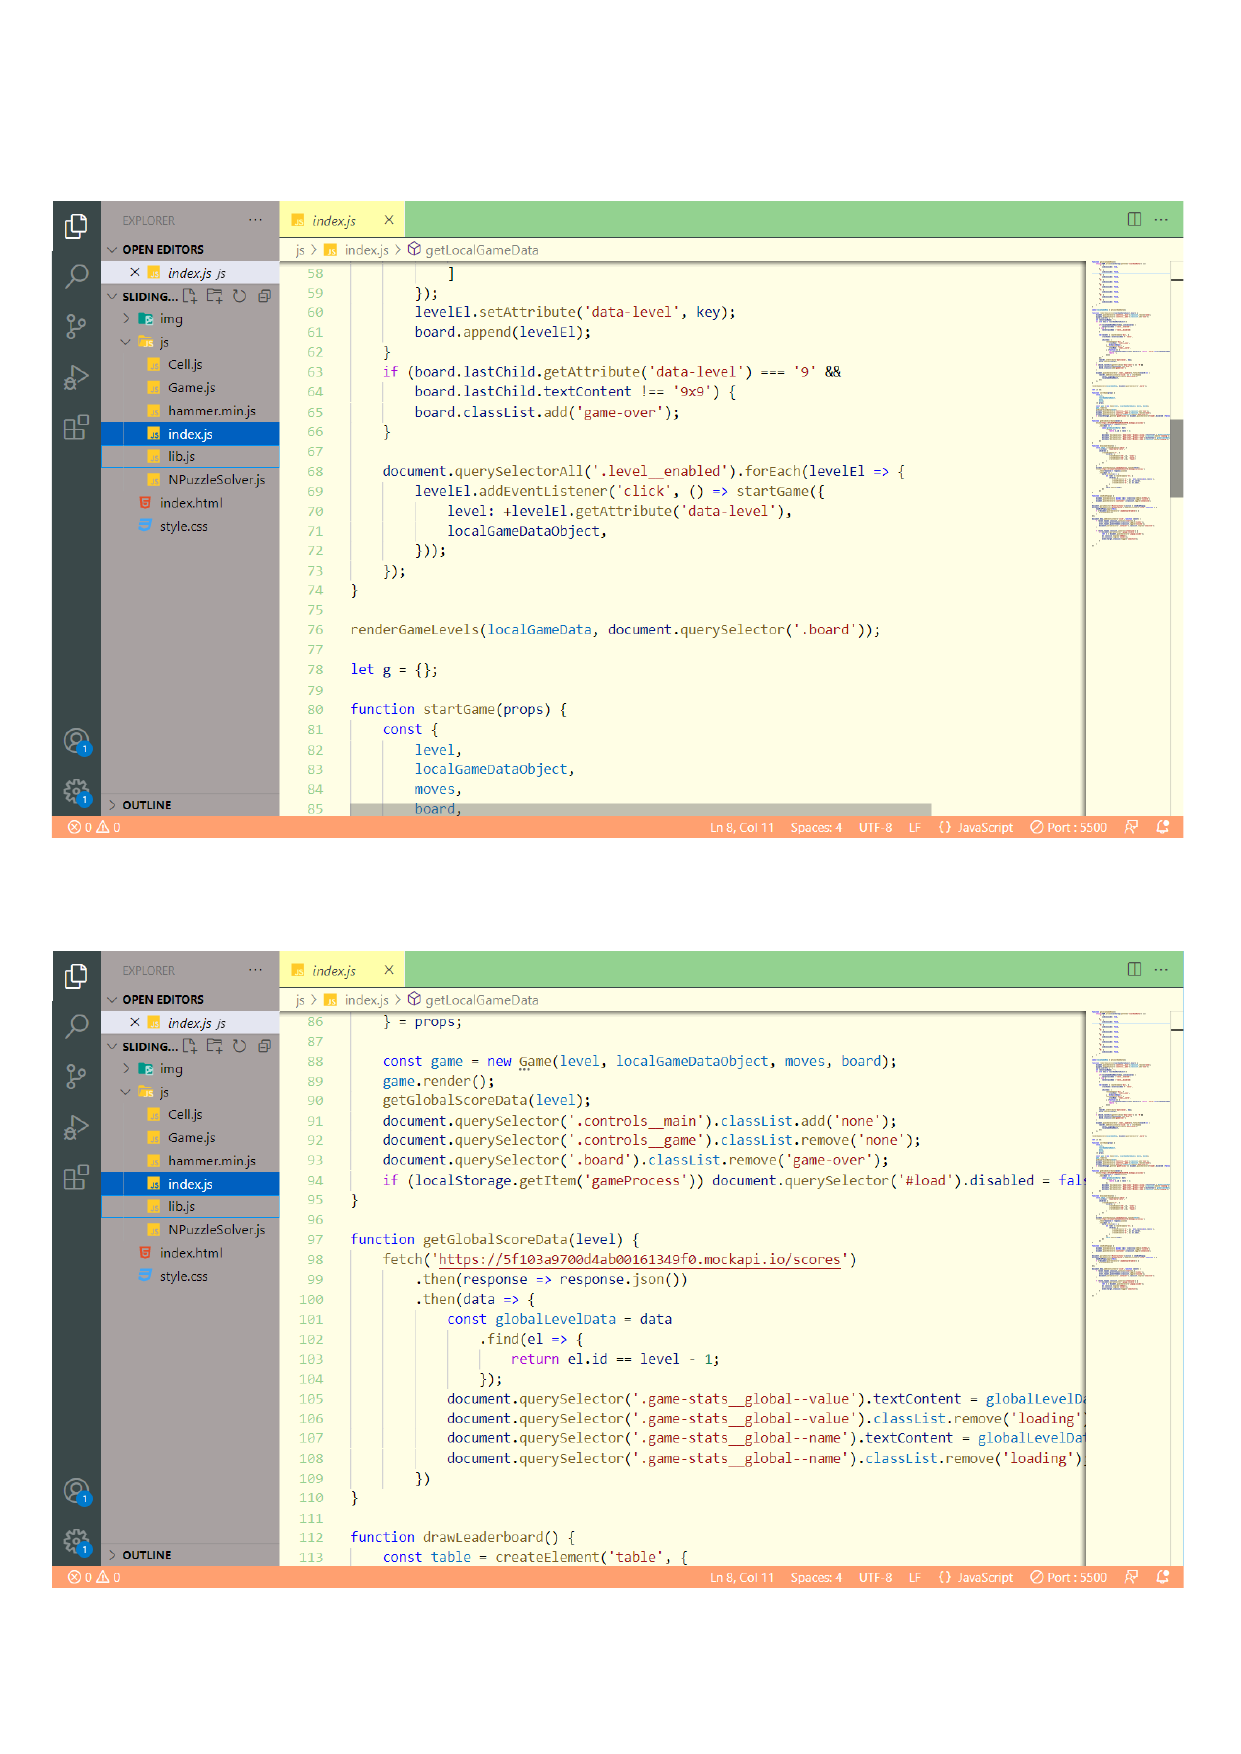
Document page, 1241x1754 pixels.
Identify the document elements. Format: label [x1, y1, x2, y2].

picture [52, 951, 1184, 1588]
picture [51, 201, 1184, 838]
